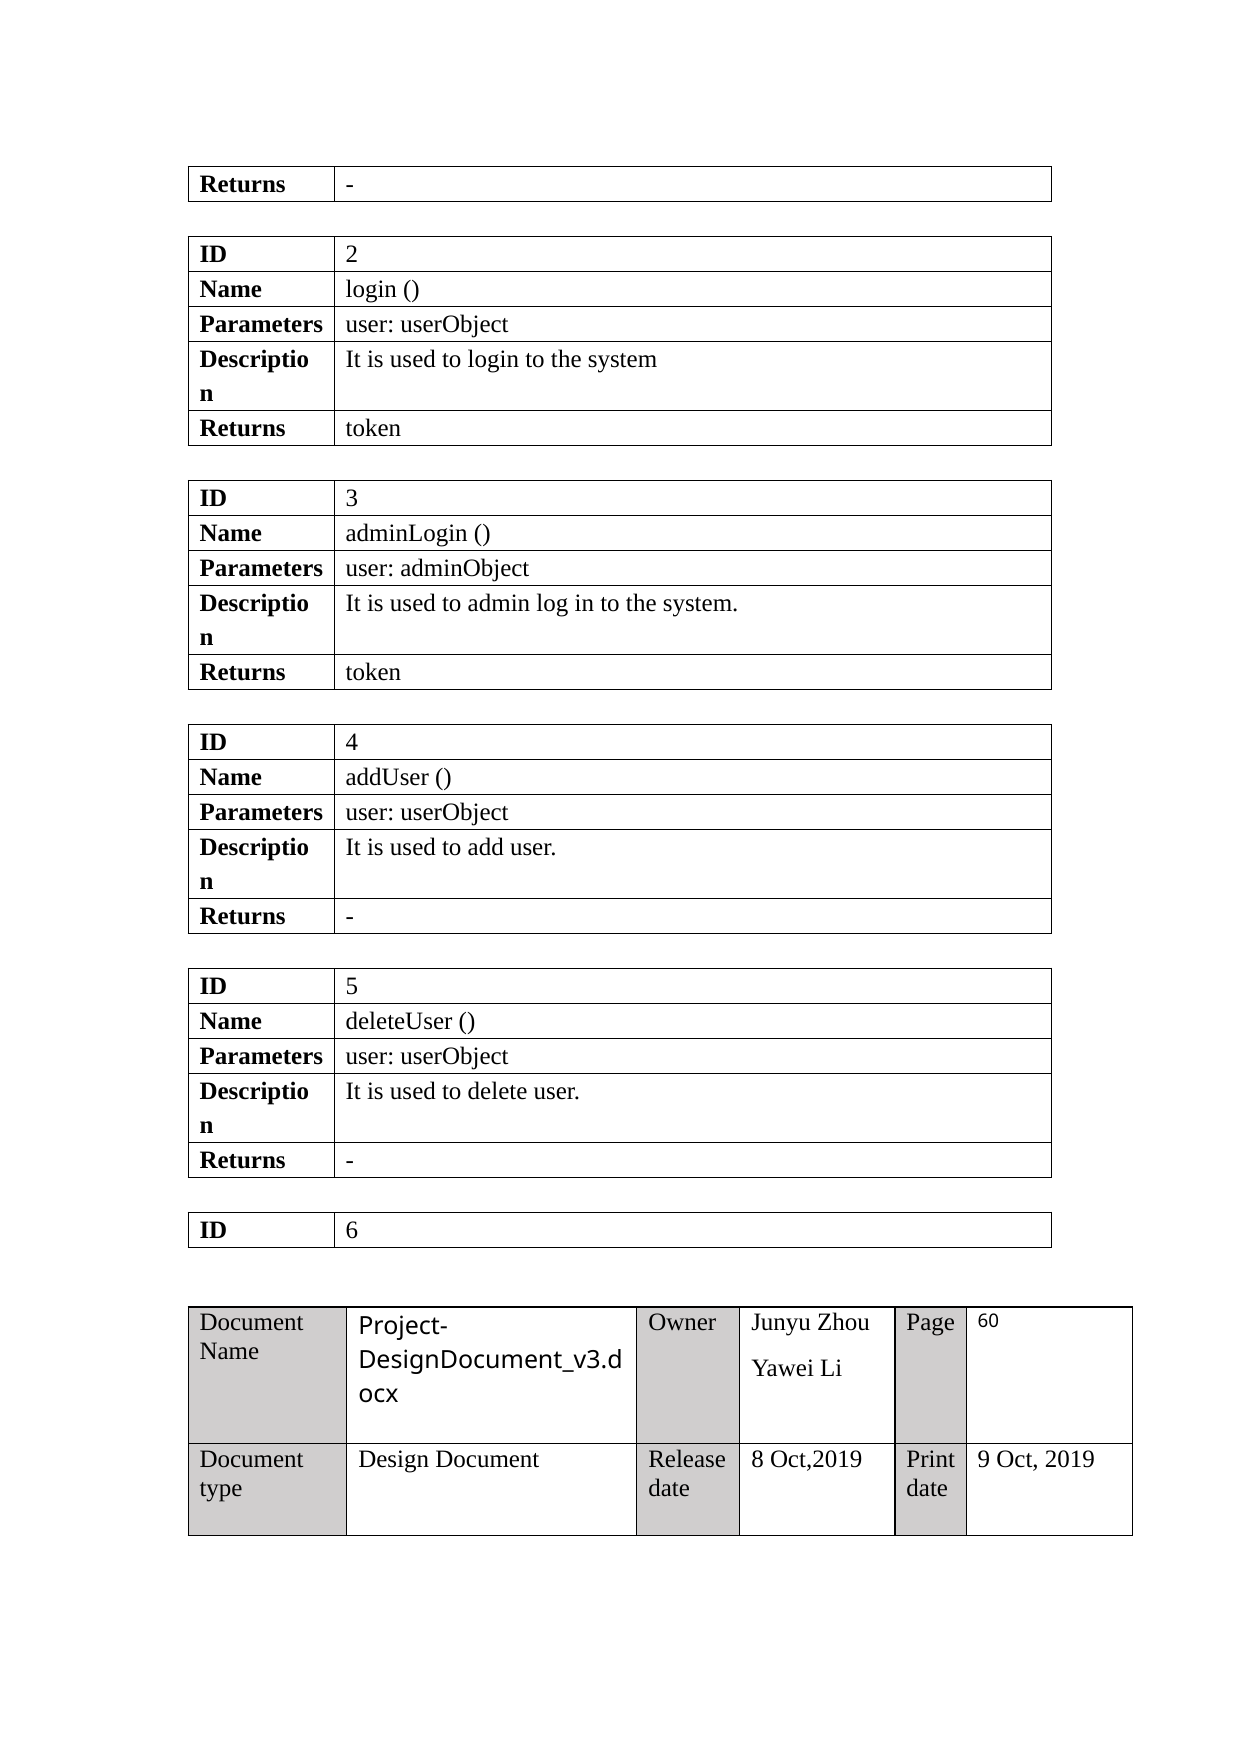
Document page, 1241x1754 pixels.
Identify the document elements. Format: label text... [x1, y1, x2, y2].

table_header 5 [335, 969, 1051, 1003]
table_cell Name [189, 272, 334, 306]
table_cell It is used to admin log in to the system. [335, 586, 1051, 654]
table_header 4 [335, 725, 1051, 759]
table_cell - [335, 899, 1051, 933]
table_header ID [189, 237, 334, 271]
table_cell Parameters [189, 795, 334, 829]
table_cell Returns [189, 167, 334, 201]
table_header ID [189, 1213, 334, 1247]
table_cell Returns [189, 899, 334, 933]
table_header 2 [335, 237, 1051, 271]
table_cell user: userObject [335, 1039, 1051, 1073]
table_header 3 [335, 481, 1051, 515]
table_cell deleteUser () [335, 1004, 1051, 1038]
table_header ID [189, 969, 334, 1003]
table_cell Name [189, 516, 334, 550]
table_cell It is used to login to the system [335, 342, 1051, 410]
table_cell user: userObject [335, 307, 1051, 341]
table_cell Description [189, 586, 334, 654]
table_cell login () [335, 272, 1051, 306]
table_cell Returns [189, 655, 334, 689]
table_cell user: userObject [335, 795, 1051, 829]
table_cell adminLogin () [335, 516, 1051, 550]
table_cell Name [189, 1004, 334, 1038]
table_header ID [189, 481, 334, 515]
table_cell token [335, 655, 1051, 689]
table_cell Returns [189, 1143, 334, 1177]
table_cell Name [189, 760, 334, 794]
table_cell user: adminObject [335, 551, 1051, 585]
table_cell Parameters [189, 1039, 334, 1073]
table_cell Parameters [189, 307, 334, 341]
table_cell It is used to delete user. [335, 1074, 1051, 1142]
table_cell Description [189, 1074, 334, 1142]
table_cell addUser () [335, 760, 1051, 794]
table_cell Description [189, 830, 334, 898]
table_cell - [335, 1143, 1051, 1177]
table_cell Description [189, 342, 334, 410]
table_cell It is used to add user. [335, 830, 1051, 898]
table_header ID [189, 725, 334, 759]
table_header 6 [335, 1213, 1051, 1247]
table_cell Returns [189, 411, 334, 445]
table_cell - [335, 167, 1051, 201]
table_cell Parameters [189, 551, 334, 585]
table_cell token [335, 411, 1051, 445]
